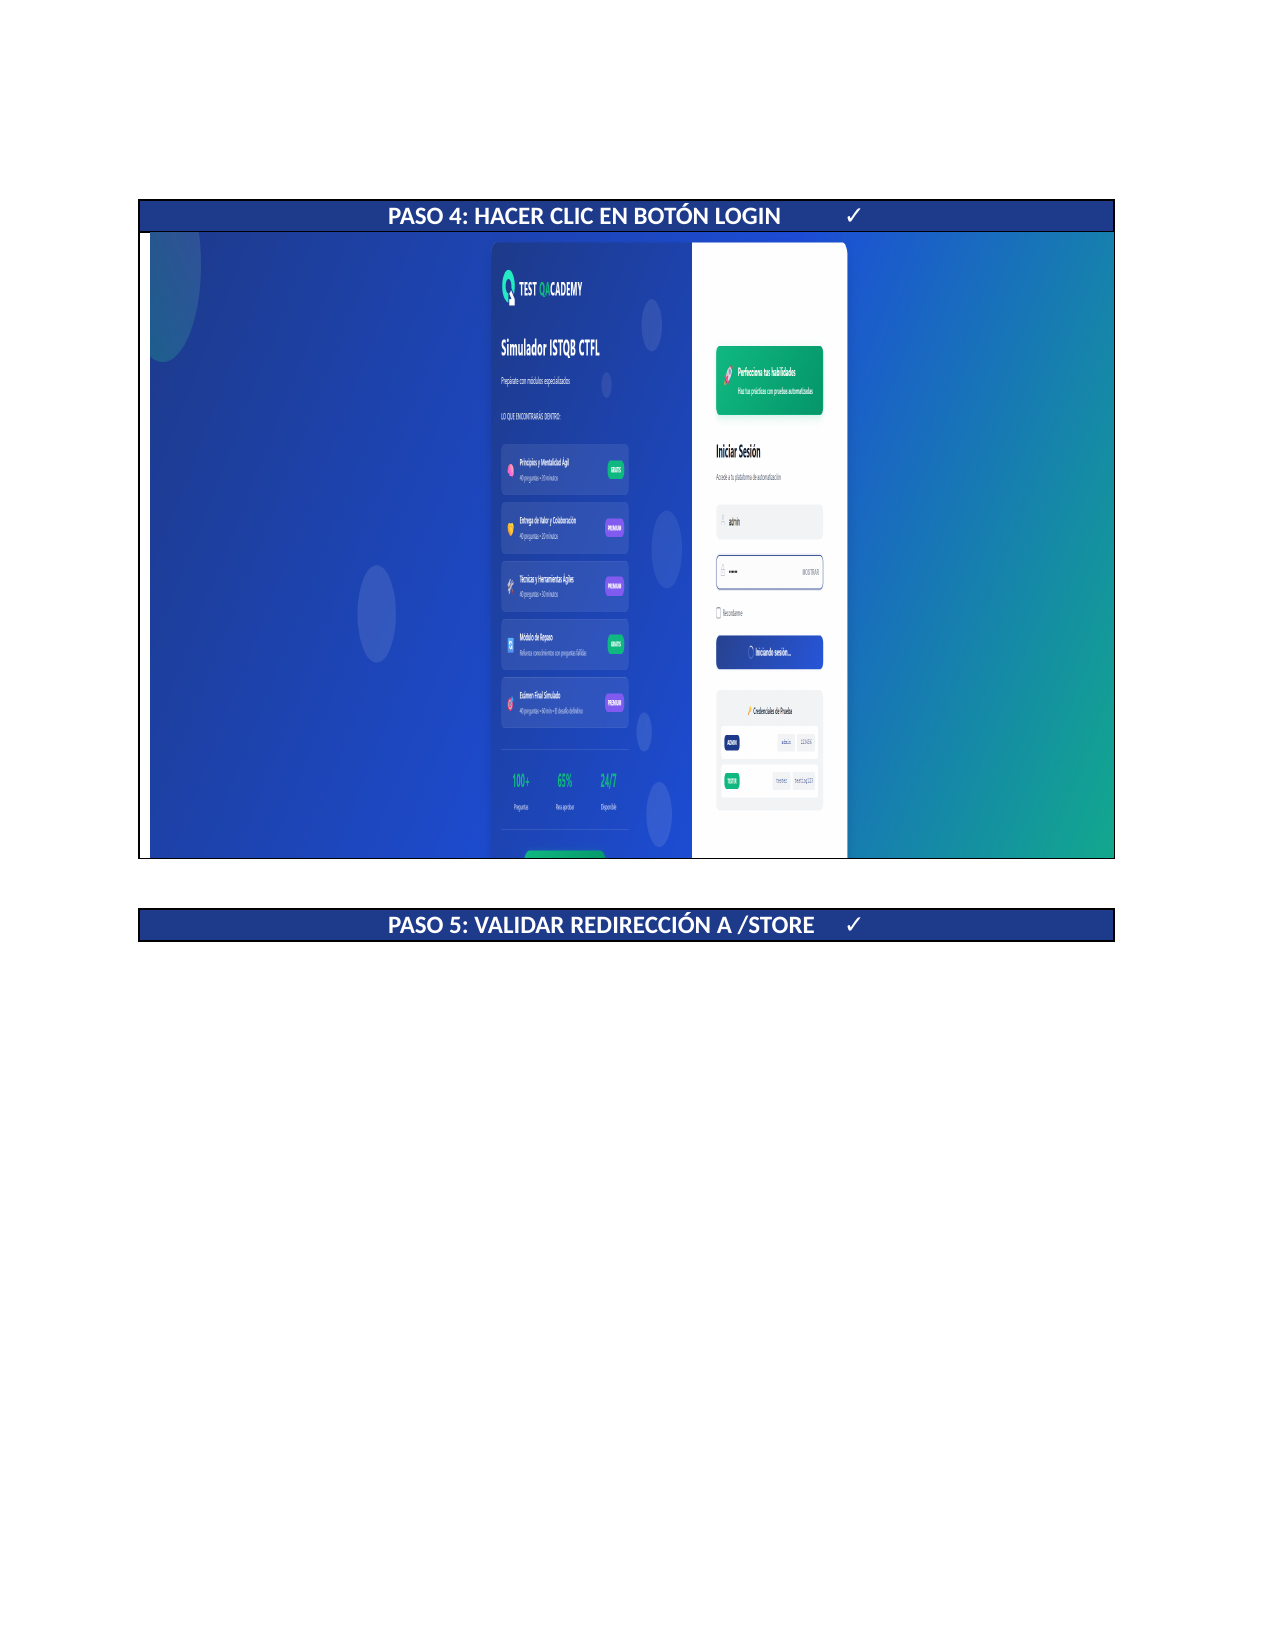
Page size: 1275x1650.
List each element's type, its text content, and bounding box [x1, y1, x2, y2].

table_header PASO 5: VALIDAR REDIRECCIÓN A /STORE ✓ [140, 925, 1113, 959]
picture [150, 242, 1114, 867]
table_cell [140, 242, 150, 867]
table_header PASO 4: HACER CLIC EN BOTÓN LOGIN ✓ [140, 207, 1113, 241]
